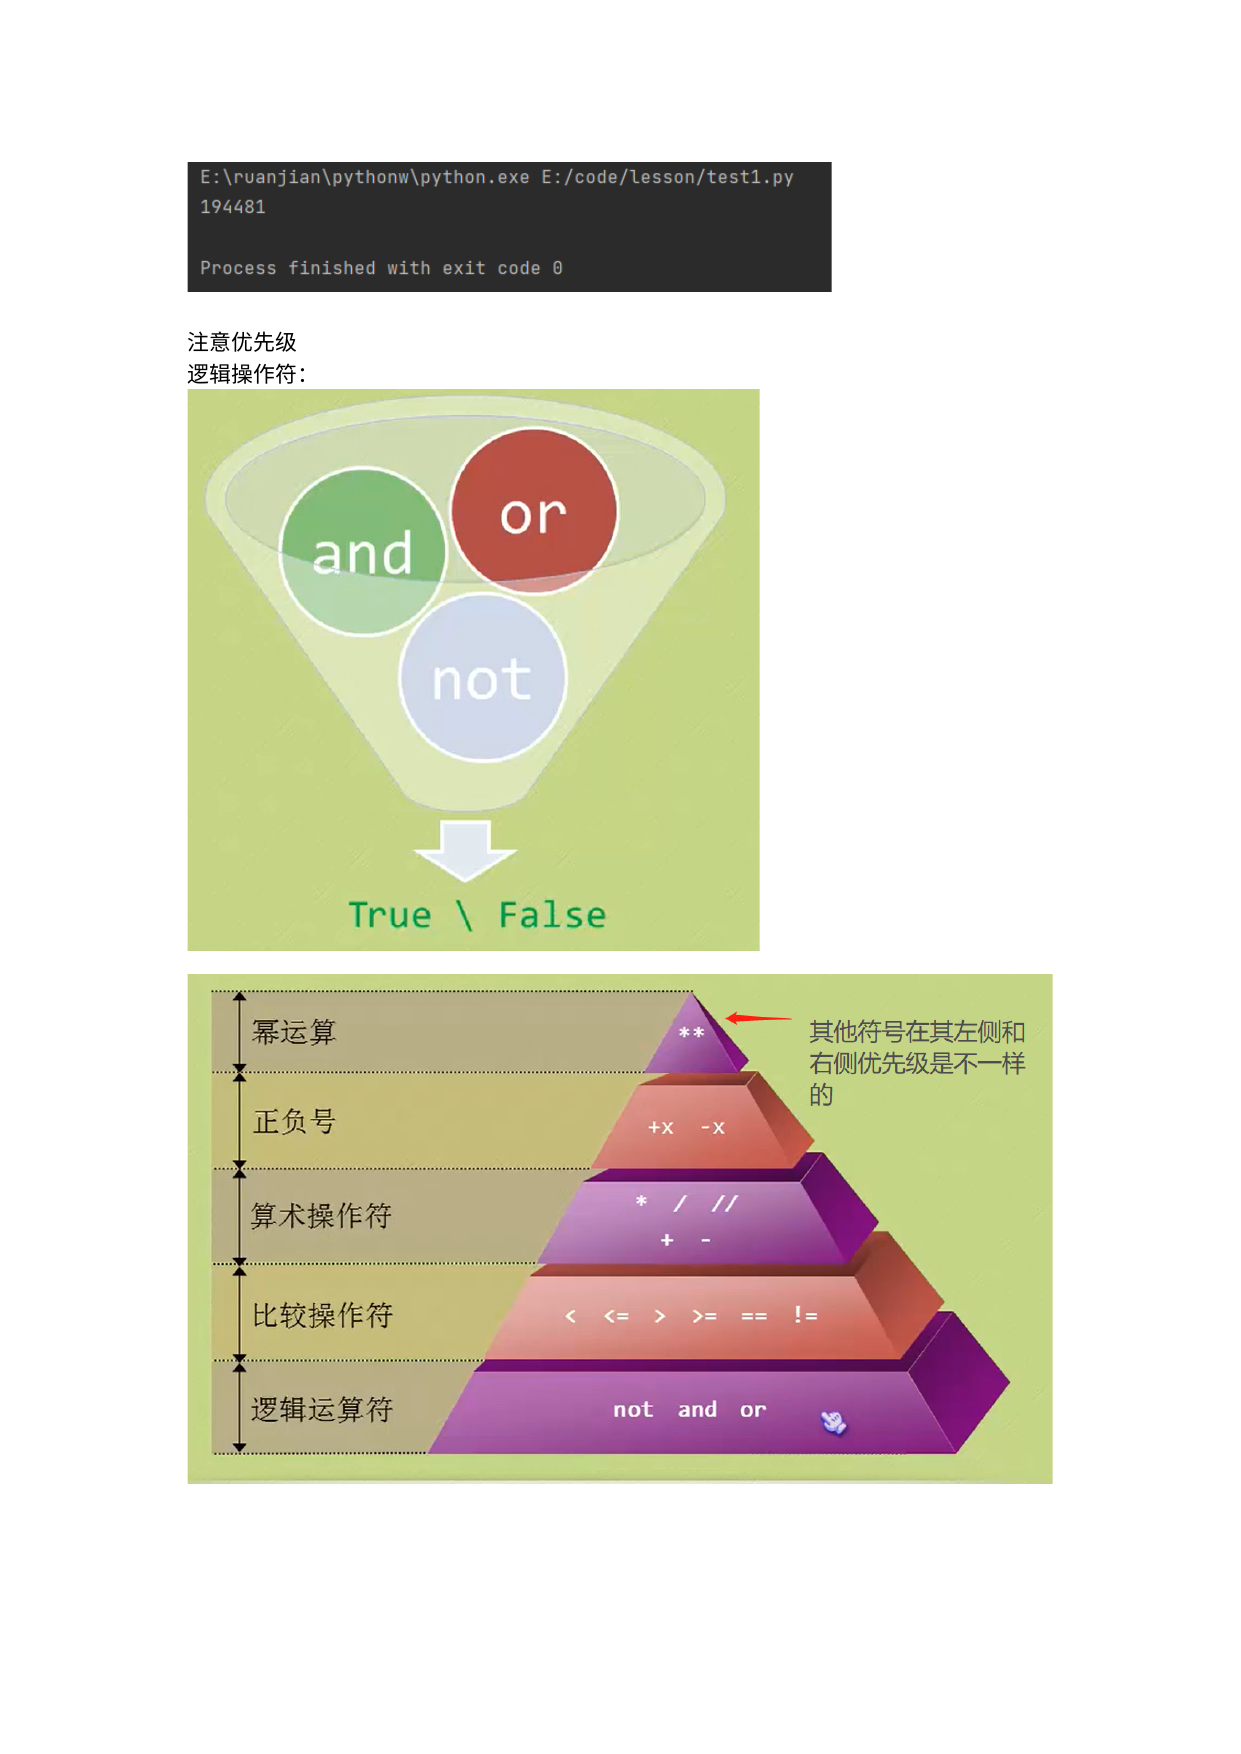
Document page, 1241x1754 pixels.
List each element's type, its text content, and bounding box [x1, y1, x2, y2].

text 逻辑操作符： [187, 357, 1053, 389]
picture [187, 162, 832, 292]
picture [187, 389, 760, 951]
picture [187, 974, 1053, 1484]
text 注意优先级 [187, 324, 1053, 357]
